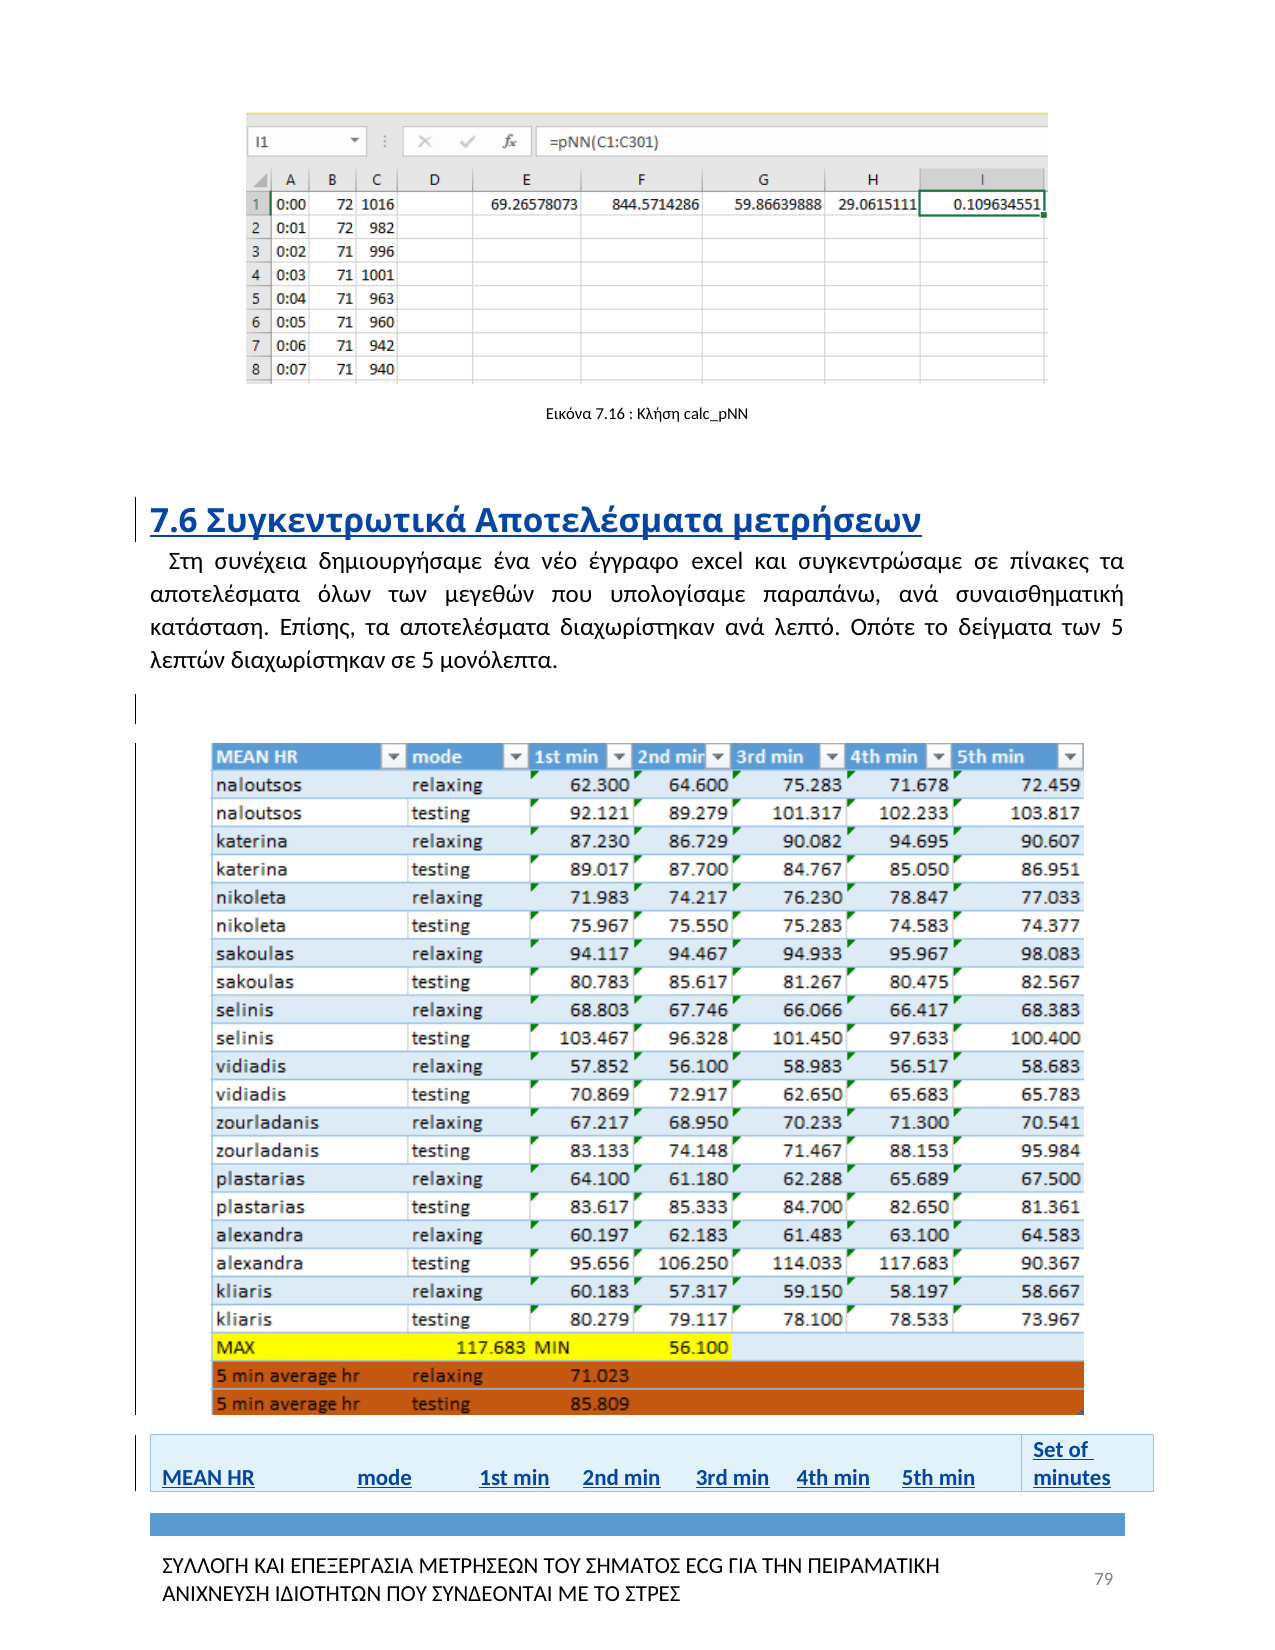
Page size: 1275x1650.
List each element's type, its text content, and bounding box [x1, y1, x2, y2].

picture [210, 743, 1084, 1415]
text Στη συνέχεια δημιουργήσαμε ένα νέο έγγραφο excel και συγκεντρώσαμε σε πίνακες τα αποτελέσματα όλων των μεγεθών που υπολογίσαμε παραπάνω, ανά συναισθηματική κατάσταση. Επίσης, τα αποτελέσματα διαχωρίστηκαν ανά λεπτό. Οπότε το δείγματα των 5 λεπτών διαχωρίστηκαν σε 5 μονόλεπτα. [150, 546, 1125, 675]
text Εικόνα 7.16 : Κλήση calc_pNN [150, 403, 1125, 423]
picture [246, 112, 1048, 384]
subtitle 7.6 Συγκεντρωτικά Αποτελέσματα μετρήσεων [150, 497, 1125, 542]
